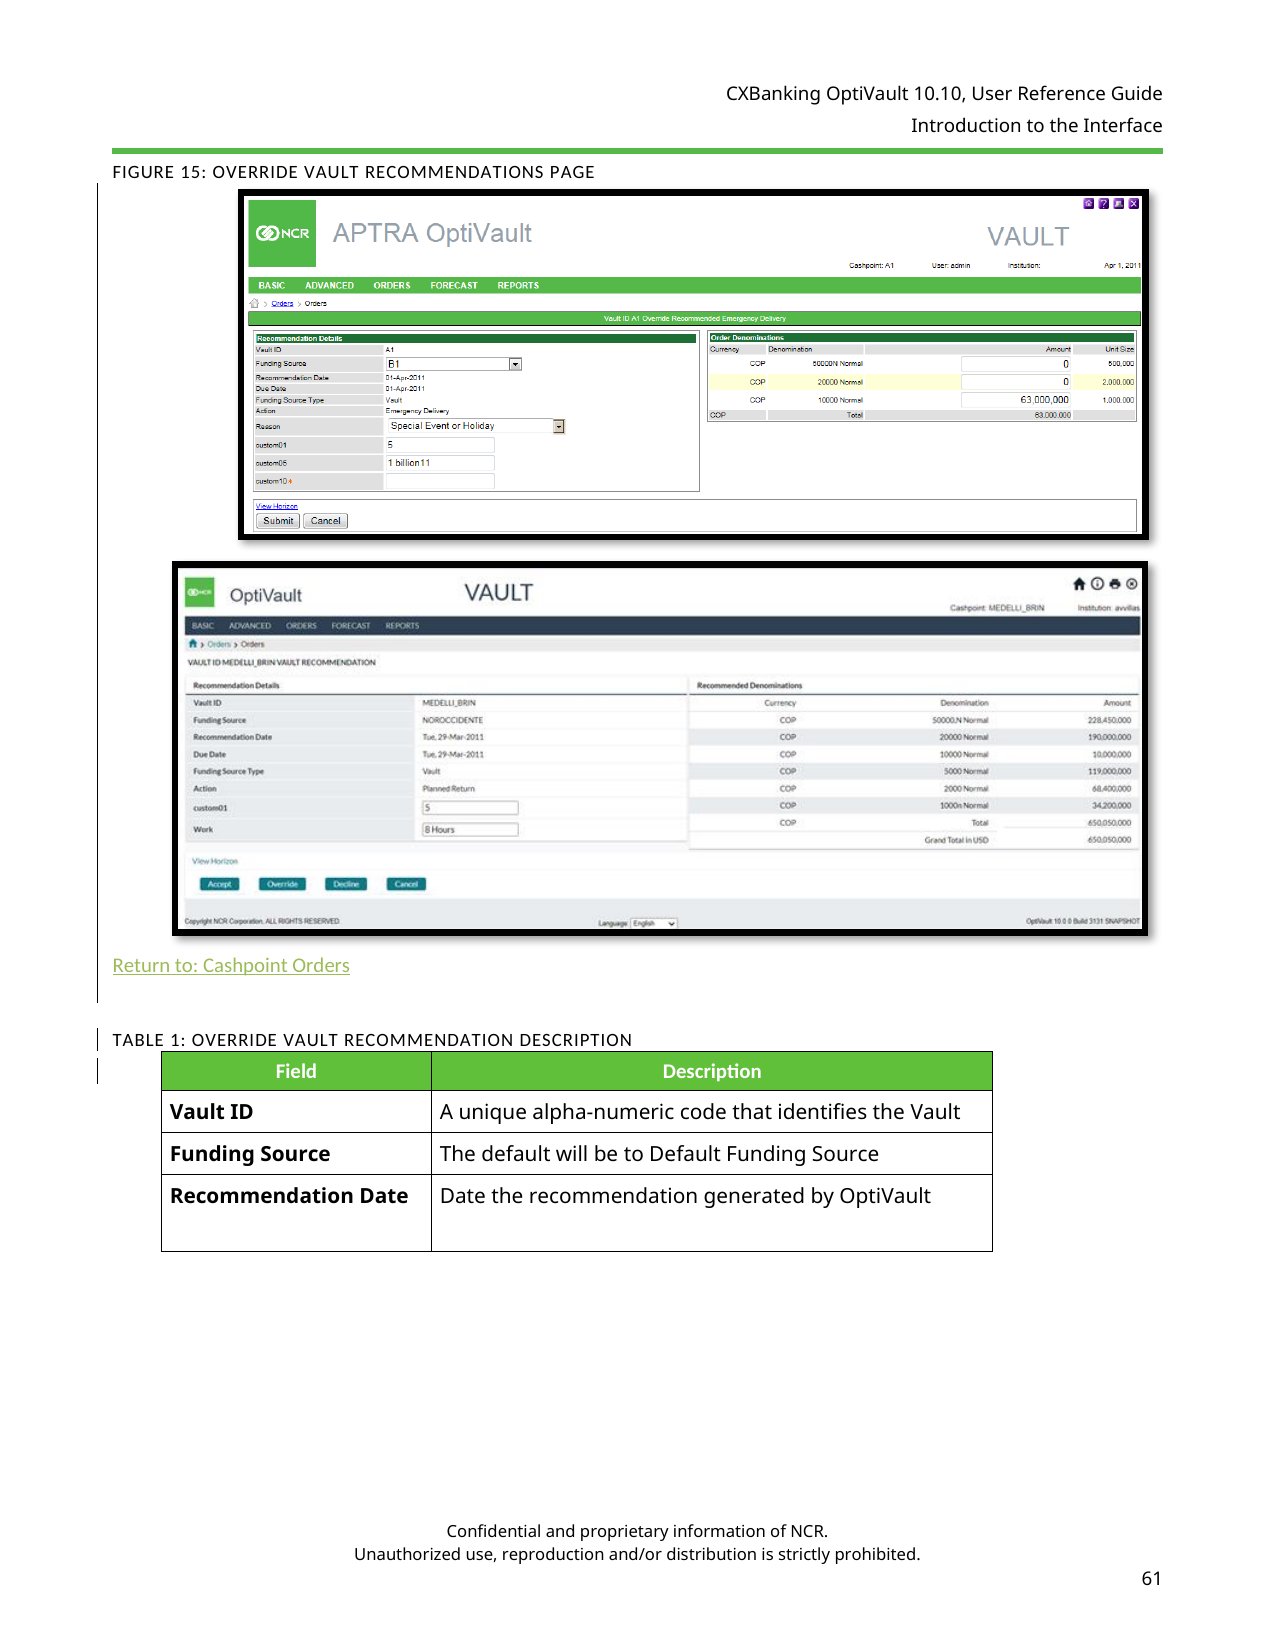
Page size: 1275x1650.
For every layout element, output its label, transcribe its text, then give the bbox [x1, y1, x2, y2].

picture [244, 196, 1142, 534]
picture [178, 568, 1142, 929]
table_cell Funding Source [162, 1133, 431, 1174]
table_cell Recommendation Date [162, 1175, 431, 1251]
text Figure 15: Override Vault Recommendations Page [112, 160, 1163, 183]
table_header Field [162, 1052, 431, 1090]
table_cell Date the recommendation generated by OptiVault [432, 1175, 992, 1251]
table_cell Vault ID [162, 1091, 431, 1132]
table_header Description [432, 1052, 992, 1090]
list Return to: Cashpoint Orders [112, 952, 1163, 978]
table_cell The default will be to Default Funding Source [432, 1133, 992, 1174]
table_cell A unique alpha-numeric code that identifies the Vault [432, 1091, 992, 1132]
